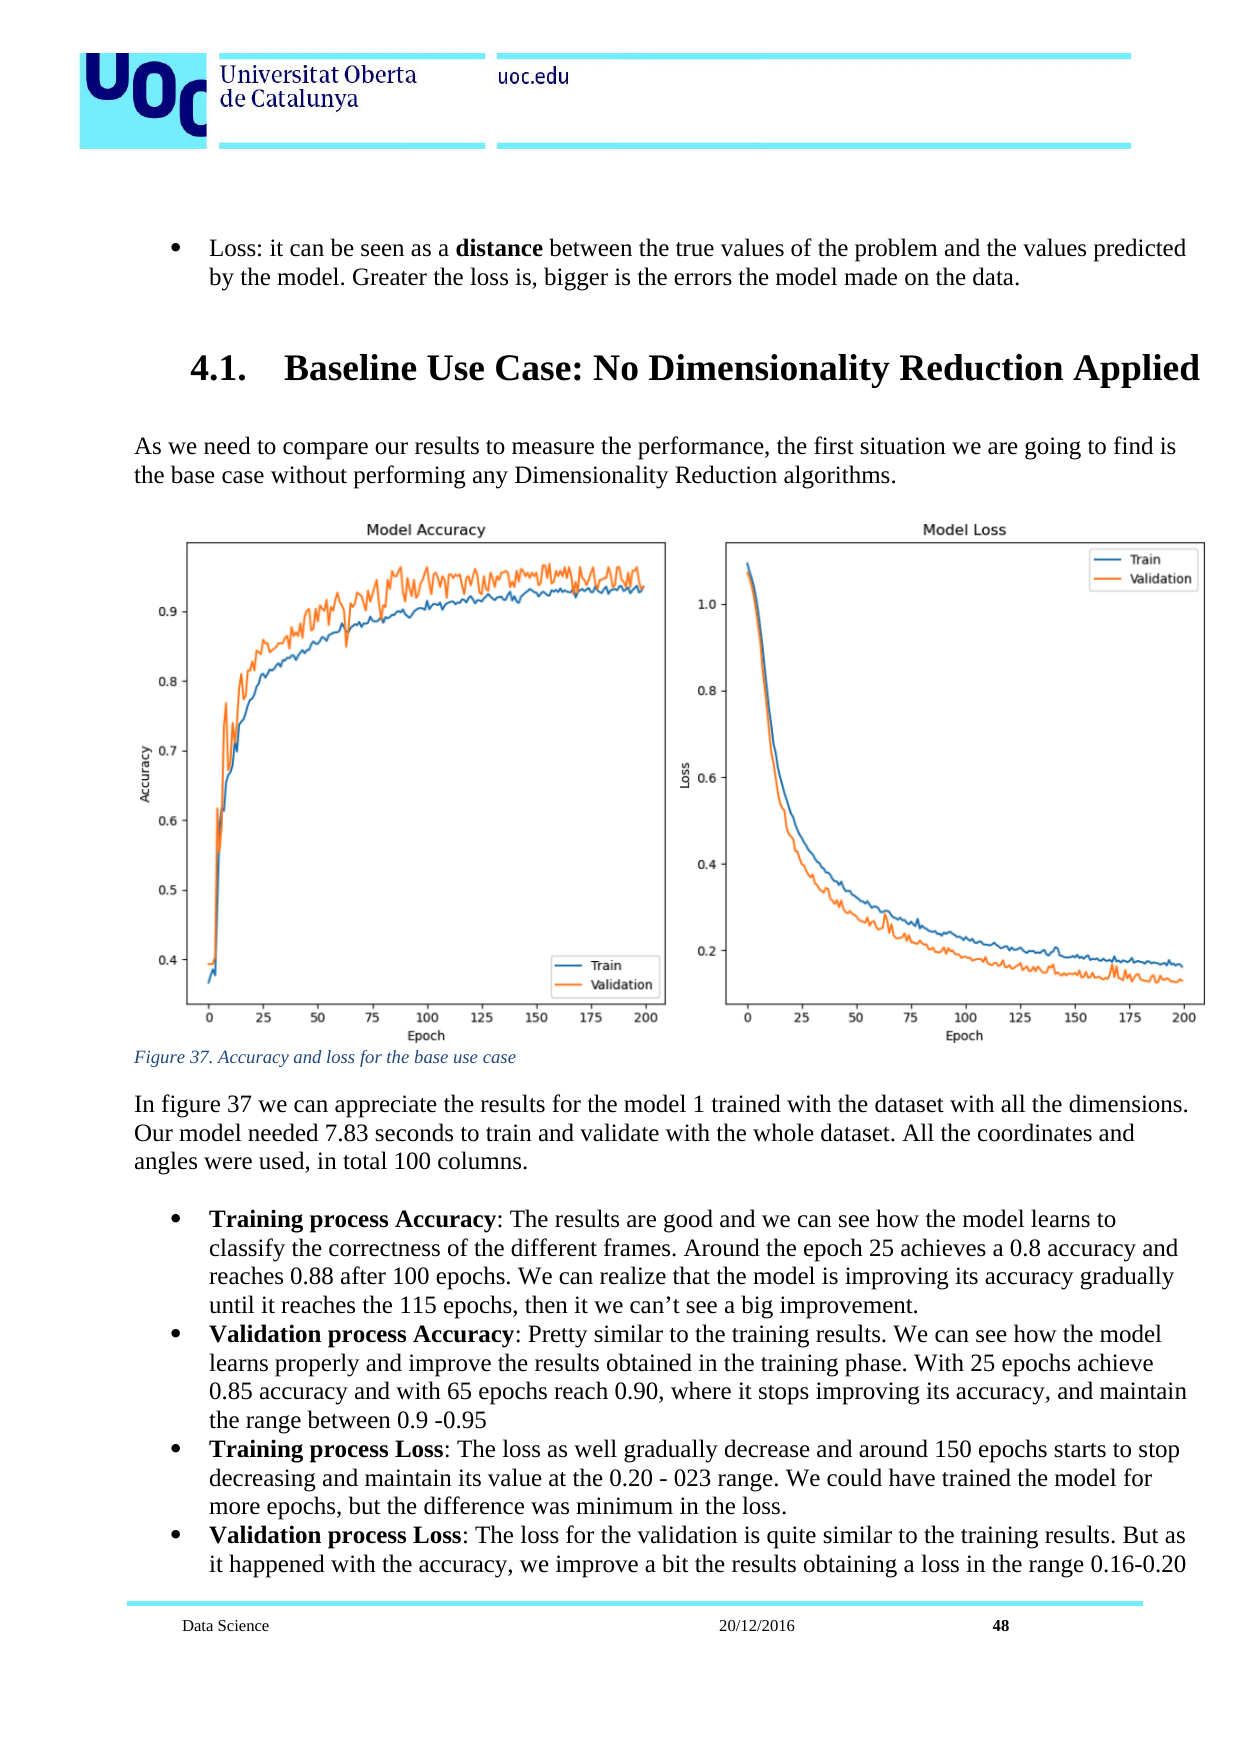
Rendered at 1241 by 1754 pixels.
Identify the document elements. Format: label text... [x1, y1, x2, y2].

picture [74, 53, 1132, 149]
list Loss: it can be seen as a distance between the true values of the problem and the values predicted by the model. Greater the loss is, bigger is the errors the model made on the data. [171, 233, 1196, 291]
list Validation process Loss: The loss for the validation is quite similar to the training results. But as it happened with the accuracy, we improve a bit the results obtaining a loss in the range 0.16-0.20 [171, 1520, 1196, 1578]
text In figure 37 we can appreciate the results for the model 1 trained with the dataset with all the dimensions. Our model needed 7.83 seconds to train and validate with the whole dataset. All the coordinates and angles were used, in total 100 columns. [134, 1089, 1196, 1175]
list Validation process Accuracy: Pretty similar to the training results. We can see how the model learns properly and improve the results obtained in the training phase. With 25 epochs achieve 0.85 accuracy and with 65 epochs reach 0.90, where it stops improving its accuracy, and maintain the range between 0.9 -0.95 [171, 1319, 1196, 1434]
picture [133, 517, 1210, 1047]
list Training process Accuracy: The results are good and we can see how the model learns to classify the correctness of the different frames. Around the epoch 25 achieves a 0.8 accuracy and reaches 0.88 after 100 epochs. We can realize that the model is improving its accuracy gradually until it reaches the 115 epochs, then it we can’t see a big improvement. [171, 1204, 1196, 1319]
subtitle Baseline Use Case: No Dimensionality Reduction Applied [246, 345, 1240, 431]
list Training process Loss: The loss as well gradually decrease and around 150 epochs starts to stop decreasing and maintain its value at the 0.20 - 023 range. We could have trained the model for more epochs, but the difference was minimum in the loss. [171, 1434, 1196, 1520]
text Figure 37. Accuracy and loss for the base use case [59, 1046, 1240, 1068]
text As we need to compare our results to measure the performance, the first situation we are going to find is the base case without performing any Dimensionality Reduction algorithms. [134, 431, 1196, 489]
